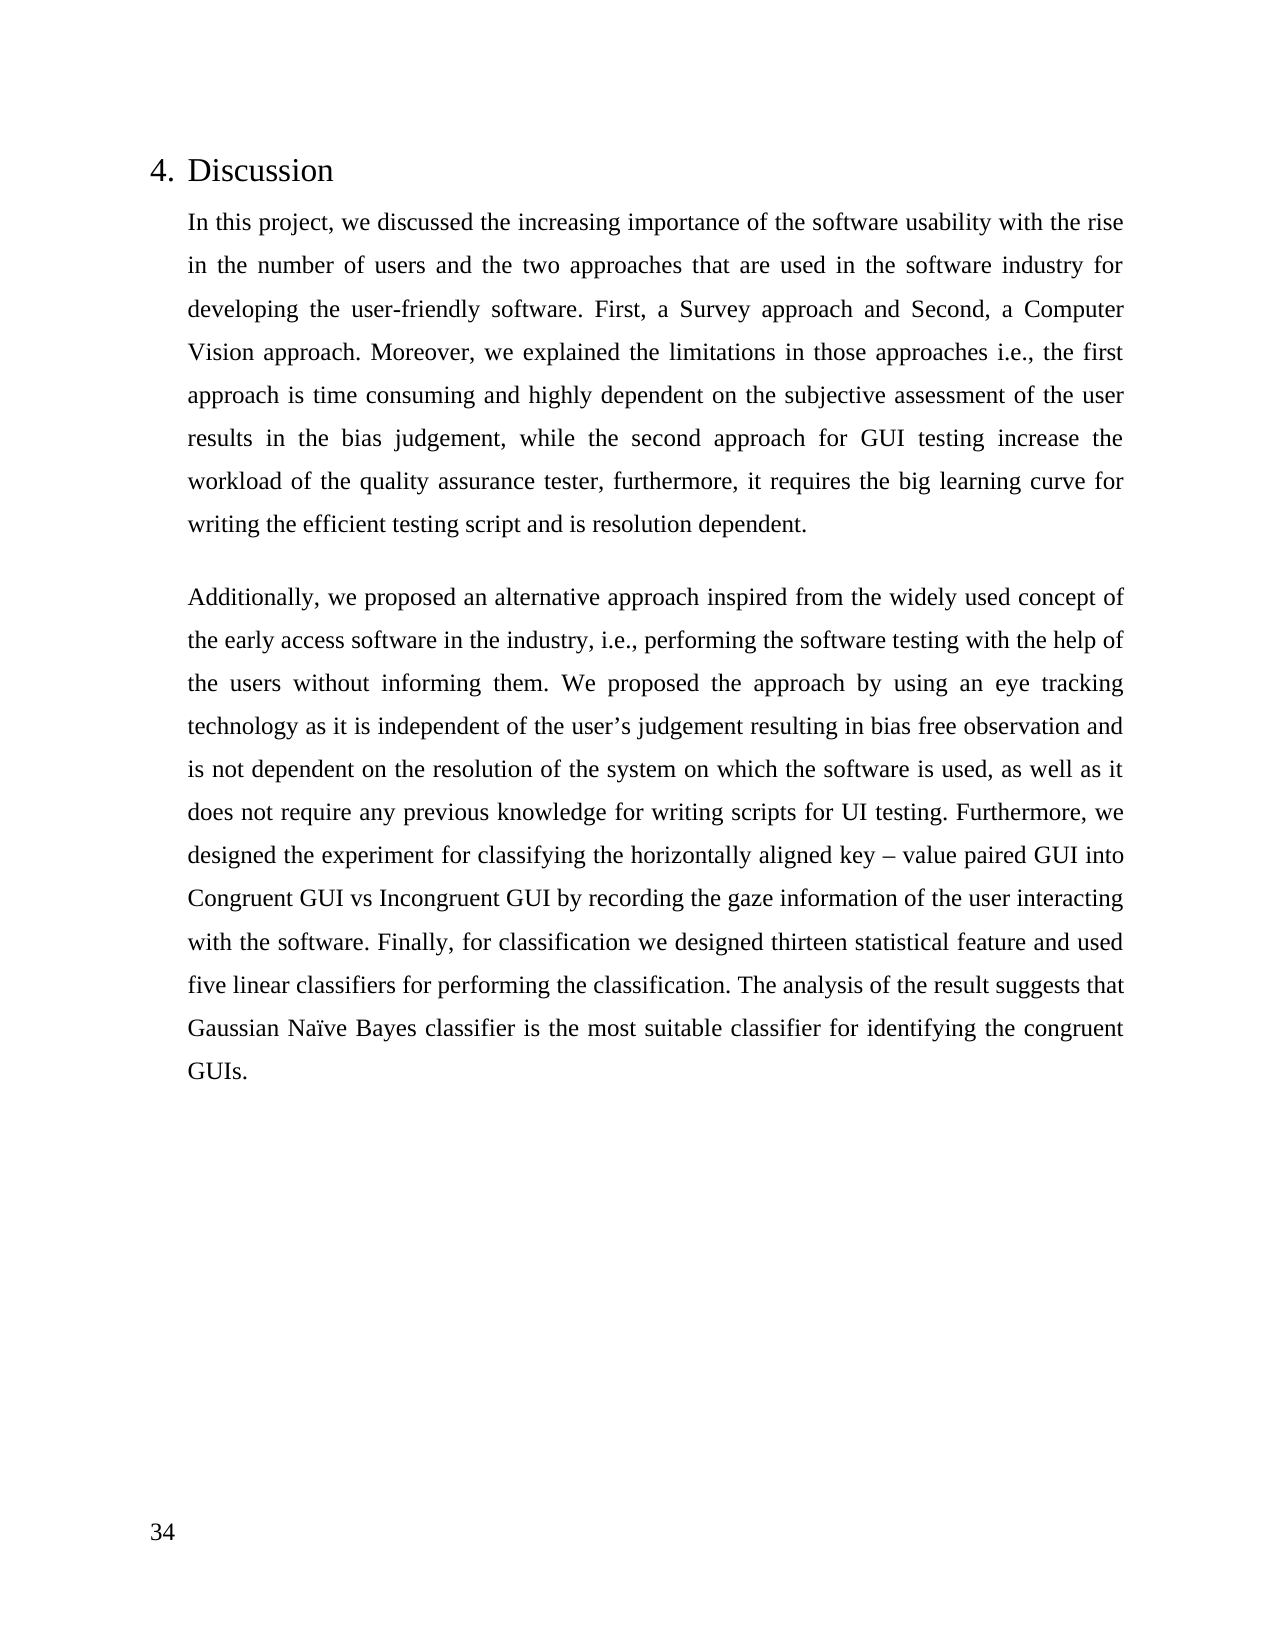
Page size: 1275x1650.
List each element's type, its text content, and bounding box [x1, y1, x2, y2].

list In this project, we discussed the increasing importance of the software usability with the rise in the number of users and the two approaches that are used in the software industry for developing the user-friendly software. First, a Survey approach and Second, a Computer Vision approach. Moreover, we explained the limitations in those approaches i.e., the first approach is time consuming and highly dependent on the subjective assessment of the user results in the bias judgement, while the second approach for GUI testing increase the workload of the quality assurance tester, furthermore, it requires the big learning curve for writing the efficient testing script and is resolution dependent. [187, 207, 1125, 538]
list Discussion [150, 150, 1125, 188]
list Additionally, we proposed an alternative approach inspired from the widely used concept of the early access software in the industry, i.e., performing the software testing with the help of the users without informing them. We proposed the approach by using an eye tracking technology as it is independent of the user’s judgement resulting in bias free observation and is not dependent on the resolution of the system on which the software is used, as well as it does not require any previous knowledge for writing scripts for UI testing. Furthermore, we designed the experiment for classifying the horizontally aligned key – value paired GUI into Congruent GUI vs Incongruent GUI by recording the gaze information of the user interacting with the software. Finally, for classification we designed thirteen statistical feature and used five linear classifiers for performing the classification. The analysis of the result suggests that Gaussian Naïve Bayes classifier is the most suitable classifier for identifying the congruent GUIs. [187, 582, 1125, 1085]
